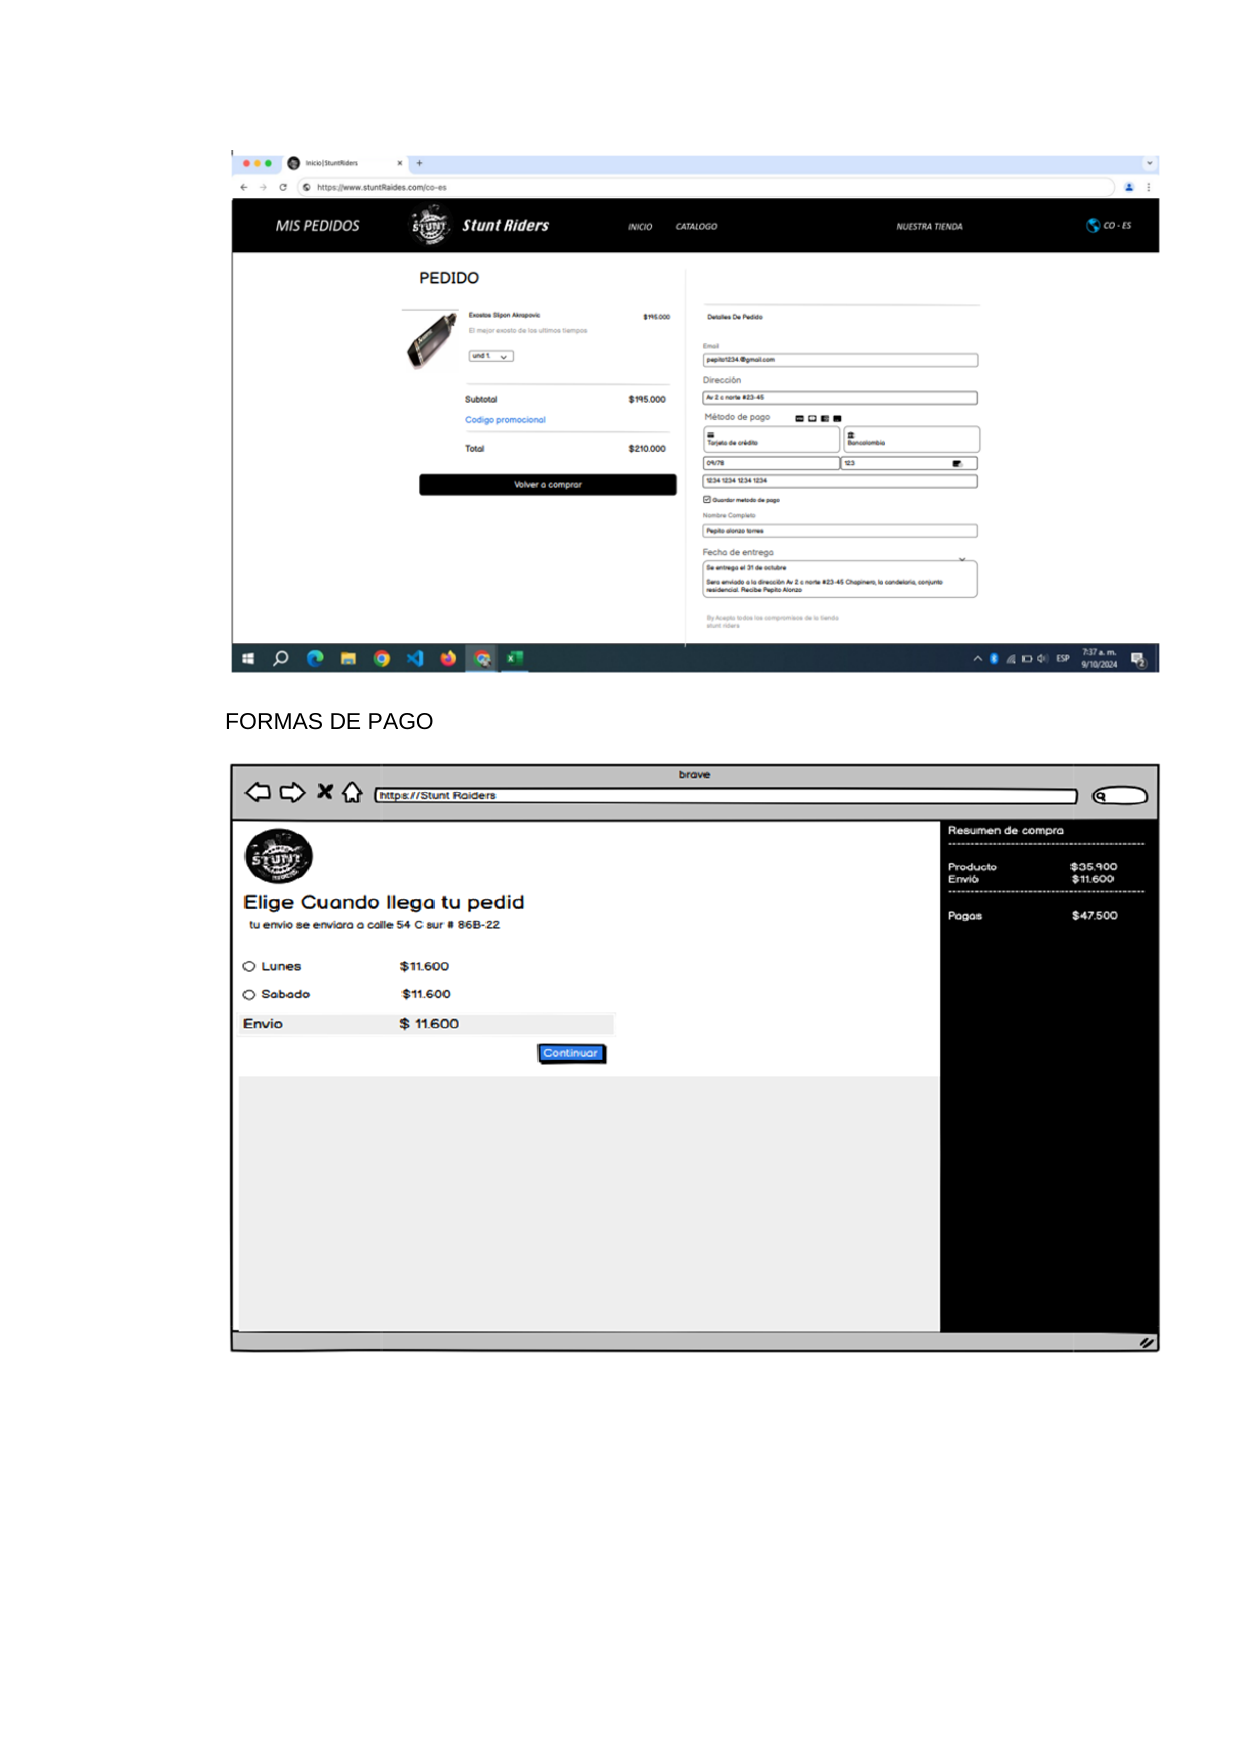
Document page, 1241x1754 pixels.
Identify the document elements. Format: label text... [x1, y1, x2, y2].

text FORMAS DE PAGO [150, 708, 1090, 734]
picture [225, 760, 1166, 1359]
picture [225, 150, 1166, 682]
